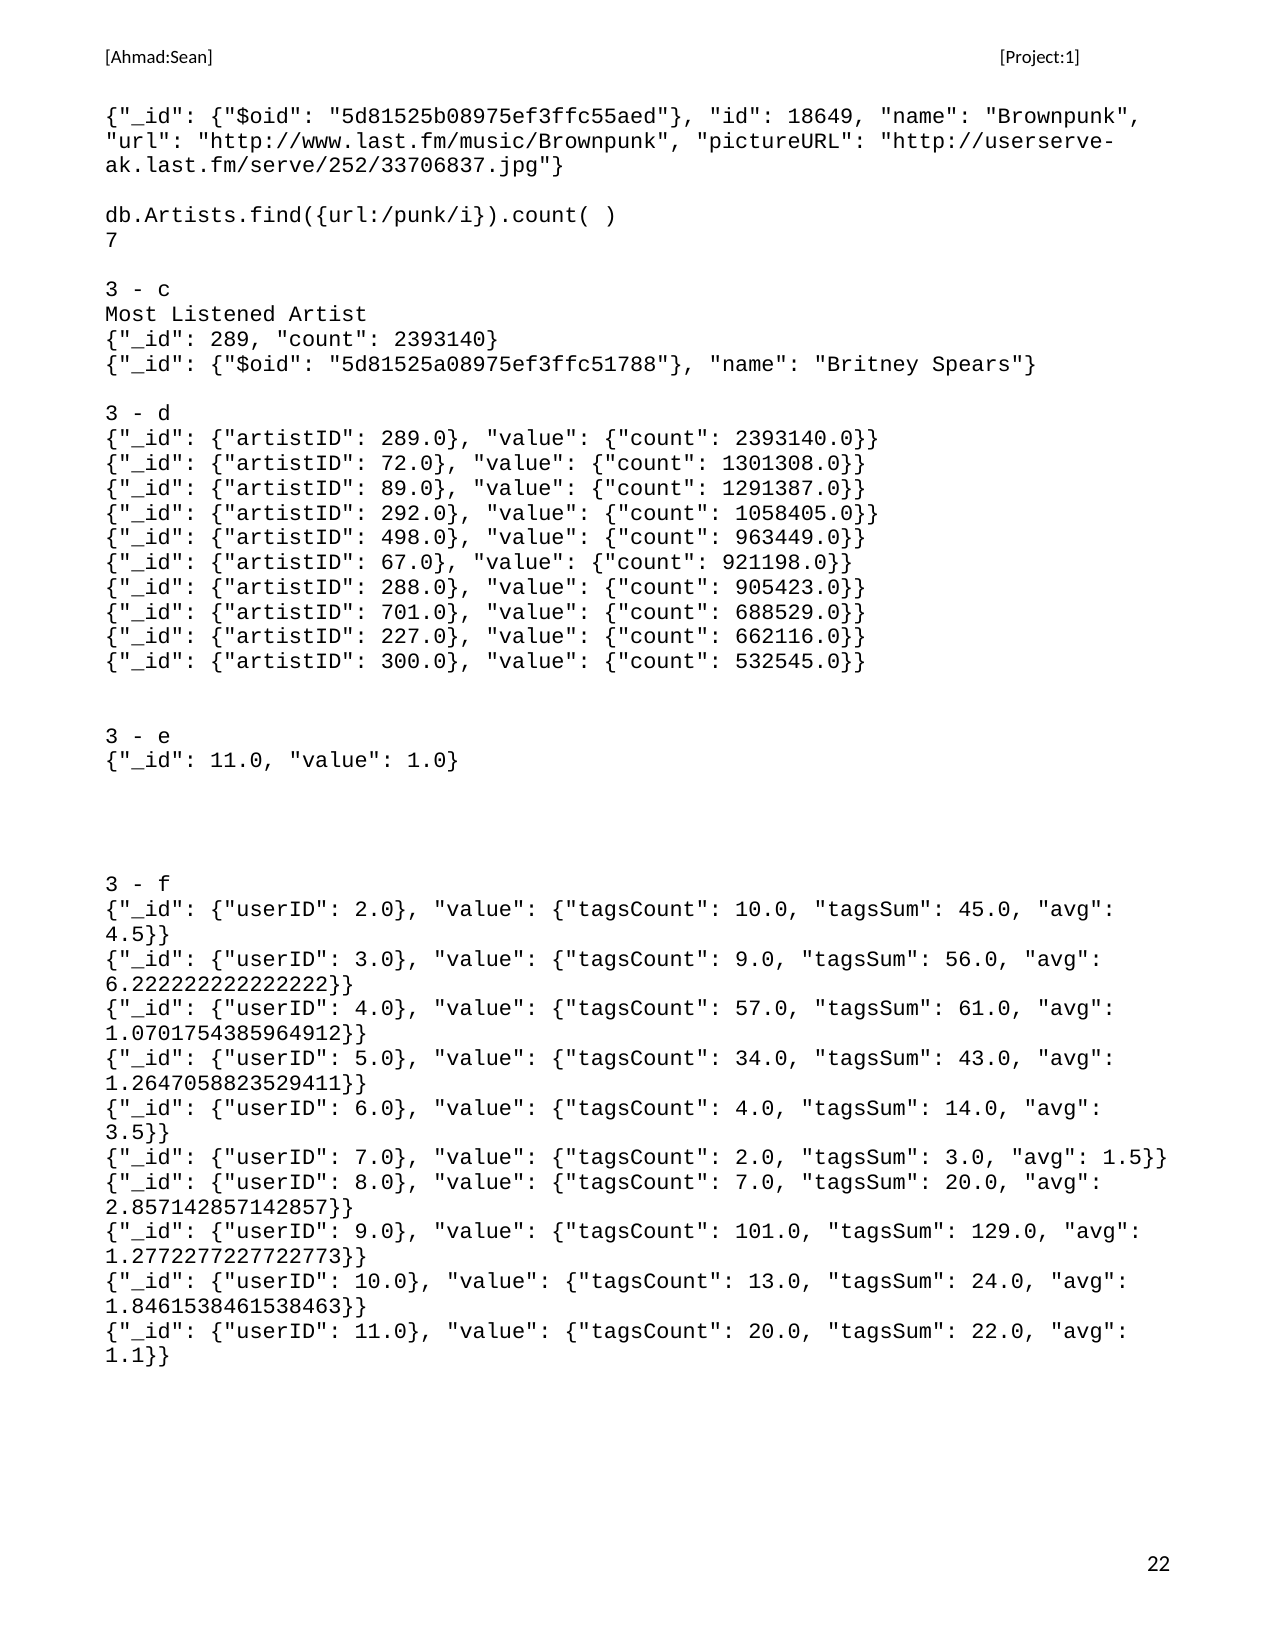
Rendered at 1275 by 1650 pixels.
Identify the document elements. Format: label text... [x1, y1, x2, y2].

text db.Artists.find({url:/punk/i}).count( ) [105, 204, 1170, 229]
text {"_id": {"artistID": 67.0}, "value": {"count": 921198.0}} [105, 551, 1170, 576]
text {"_id": {"artistID": 72.0}, "value": {"count": 1301308.0}} [105, 452, 1170, 477]
text {"_id": {"userID": 2.0}, "value": {"tagsCount": 10.0, "tagsSum": 45.0, "avg": 4.5}} [105, 898, 1170, 948]
text {"_id": {"artistID": 300.0}, "value": {"count": 532545.0}} [105, 650, 1170, 675]
text {"_id": {"userID": 3.0}, "value": {"tagsCount": 9.0, "tagsSum": 56.0, "avg": 6.222222222222222}} [105, 948, 1170, 997]
text {"_id": {"artistID": 701.0}, "value": {"count": 688529.0}} [105, 601, 1170, 626]
text {"_id": {"userID": 9.0}, "value": {"tagsCount": 101.0, "tagsSum": 129.0, "avg": 1.2772277227722773}} [105, 1221, 1170, 1270]
text {"_id": {"artistID": 498.0}, "value": {"count": 963449.0}} [105, 526, 1170, 551]
text {"_id": {"artistID": 288.0}, "value": {"count": 905423.0}} [105, 576, 1170, 601]
text 3 - d [105, 402, 1170, 427]
text Most Listened Artist [105, 303, 1170, 328]
text {"_id": {"$oid": "5d81525a08975ef3ffc51788"}, "name": "Britney Spears"} [105, 353, 1170, 378]
text 3 - e [105, 725, 1170, 749]
text 3 - f [105, 873, 1170, 898]
text 3 - c [105, 278, 1170, 303]
text {"_id": {"artistID": 227.0}, "value": {"count": 662116.0}} [105, 626, 1170, 650]
text {"_id": 11.0, "value": 1.0} [105, 749, 1170, 774]
text {"_id": {"artistID": 292.0}, "value": {"count": 1058405.0}} [105, 502, 1170, 526]
text {"_id": {"userID": 4.0}, "value": {"tagsCount": 57.0, "tagsSum": 61.0, "avg": 1.0701754385964912}} [105, 997, 1170, 1047]
text {"_id": {"userID": 10.0}, "value": {"tagsCount": 13.0, "tagsSum": 24.0, "avg": 1.8461538461538463}} [105, 1270, 1170, 1320]
text {"_id": {"artistID": 289.0}, "value": {"count": 2393140.0}} [105, 427, 1170, 452]
text {"_id": {"userID": 8.0}, "value": {"tagsCount": 7.0, "tagsSum": 20.0, "avg": 2.857142857142857}} [105, 1171, 1170, 1221]
text {"_id": {"$oid": "5d81525b08975ef3ffc55aed"}, "id": 18649, "name": "Brownpunk", "url": "http://www.last.fm/music/Brownpunk", "pictureURL": "http://userserve-ak.last.fm/serve/252/33706837.jpg"} [105, 105, 1170, 179]
text {"_id": {"userID": 11.0}, "value": {"tagsCount": 20.0, "tagsSum": 22.0, "avg": 1.1}} [105, 1320, 1170, 1369]
text {"_id": {"userID": 7.0}, "value": {"tagsCount": 2.0, "tagsSum": 3.0, "avg": 1.5}} [105, 1146, 1170, 1171]
text {"_id": {"userID": 5.0}, "value": {"tagsCount": 34.0, "tagsSum": 43.0, "avg": 1.2647058823529411}} [105, 1047, 1170, 1097]
text 7 [105, 229, 1170, 254]
text {"_id": 289, "count": 2393140} [105, 328, 1170, 353]
text {"_id": {"artistID": 89.0}, "value": {"count": 1291387.0}} [105, 477, 1170, 502]
text {"_id": {"userID": 6.0}, "value": {"tagsCount": 4.0, "tagsSum": 14.0, "avg": 3.5}} [105, 1097, 1170, 1146]
